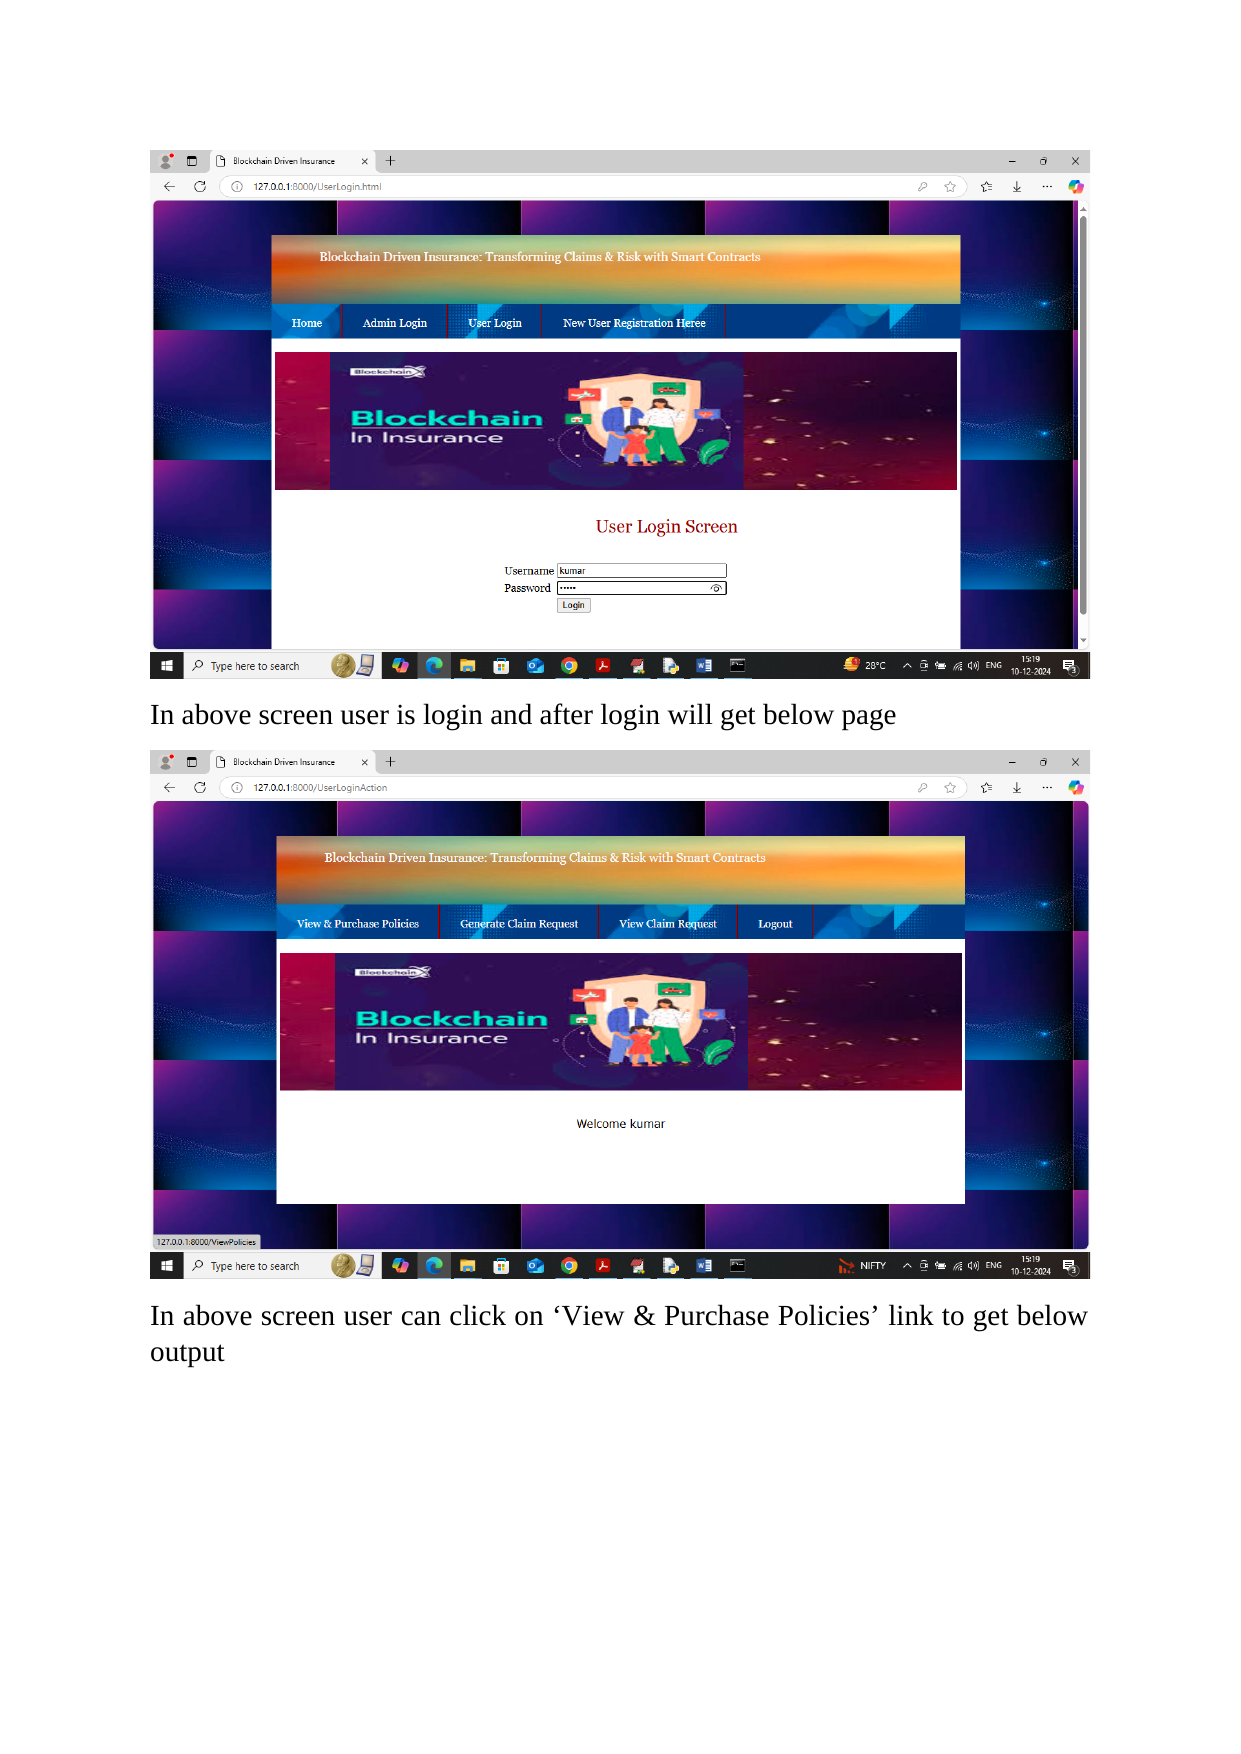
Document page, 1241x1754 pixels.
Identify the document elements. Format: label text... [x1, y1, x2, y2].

picture [150, 150, 1091, 679]
text In above screen user can click on ‘View & Purchase Policies’ link to get below output [150, 1298, 1090, 1367]
text In above screen user is login and after login will get below page [150, 697, 1090, 731]
picture [150, 750, 1091, 1279]
